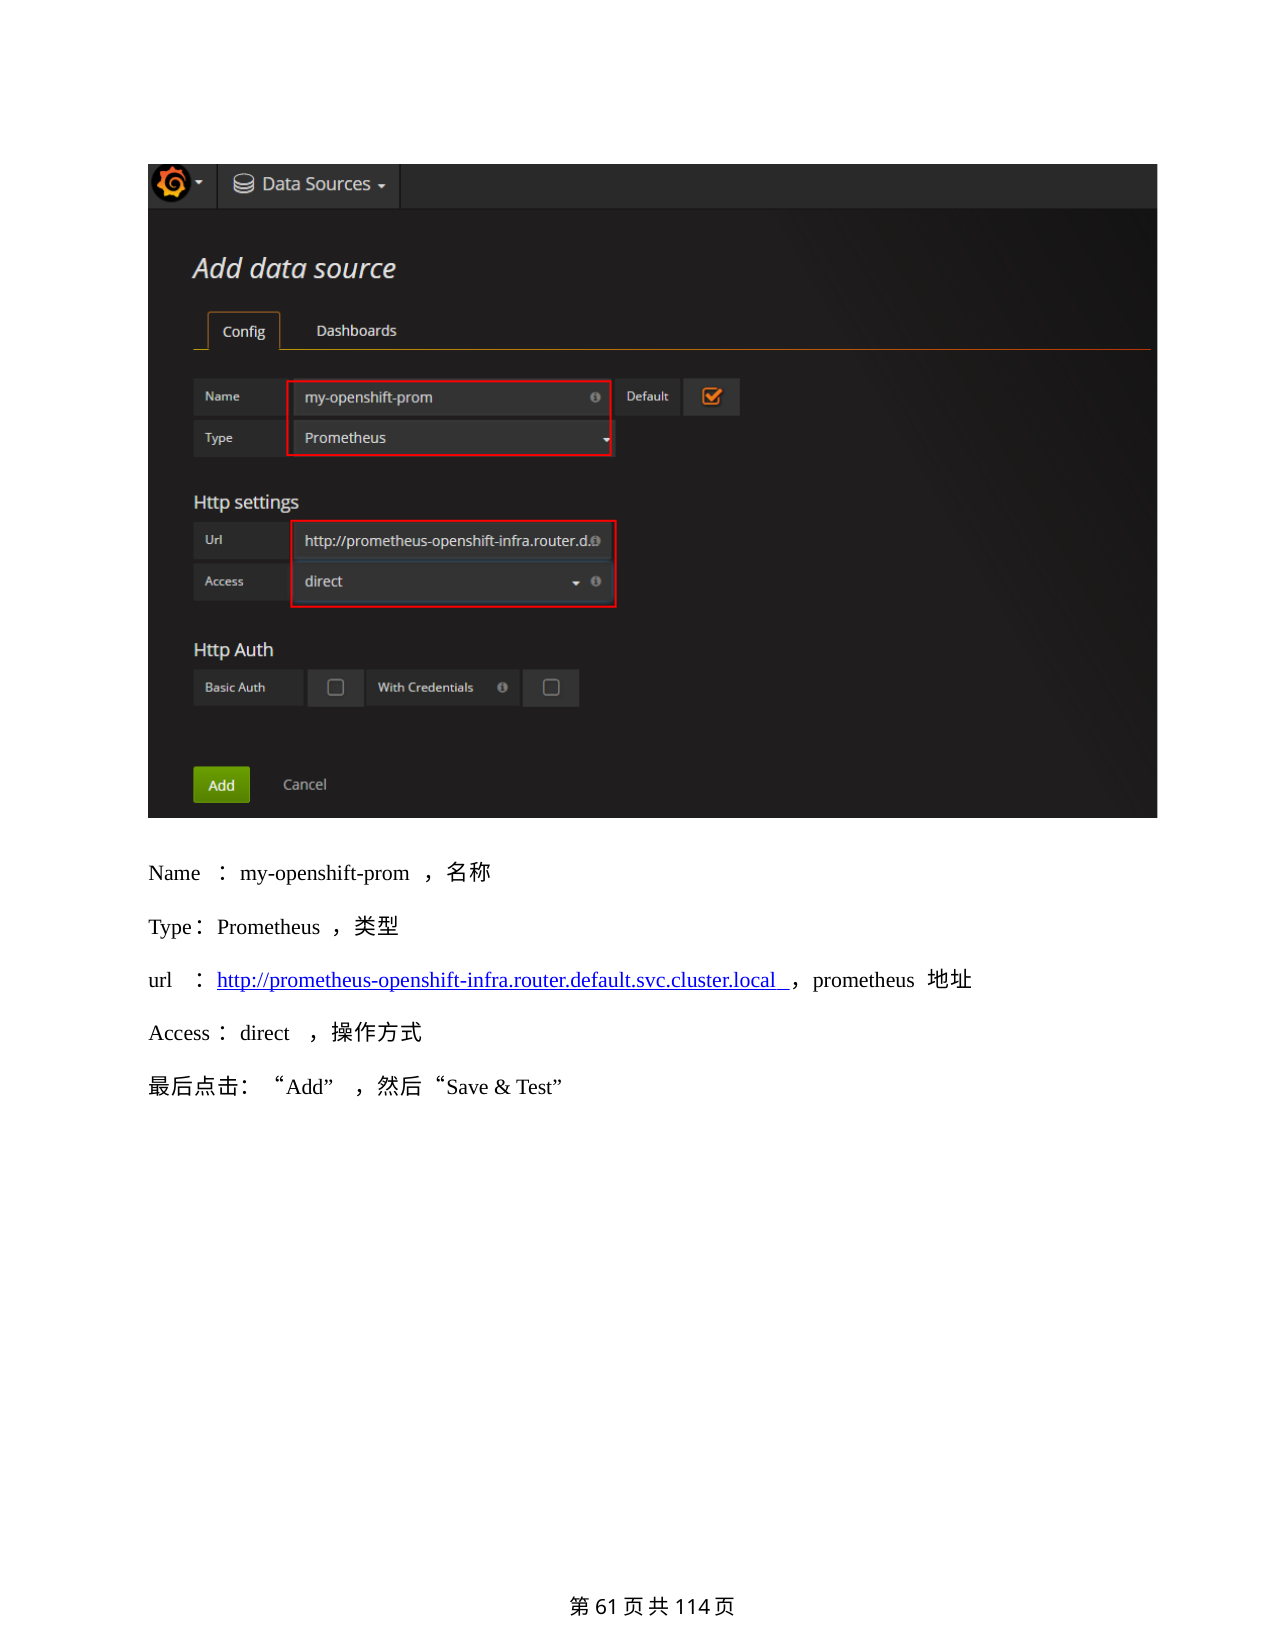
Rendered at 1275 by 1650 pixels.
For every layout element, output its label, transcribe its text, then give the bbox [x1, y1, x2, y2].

text Access：direct，操作方式 [148, 1012, 1156, 1050]
picture [148, 164, 1158, 818]
text 最后点击：“Add”，然后“Save & Test” [148, 1066, 1156, 1103]
text Name：my-openshift-prom，名称 [148, 852, 1156, 890]
text Type：Prometheus，类型 [148, 906, 1156, 943]
text url：http://prometheus-openshift-infra.router.default.svc.cluster.local，prometheus地址 [148, 959, 1156, 997]
